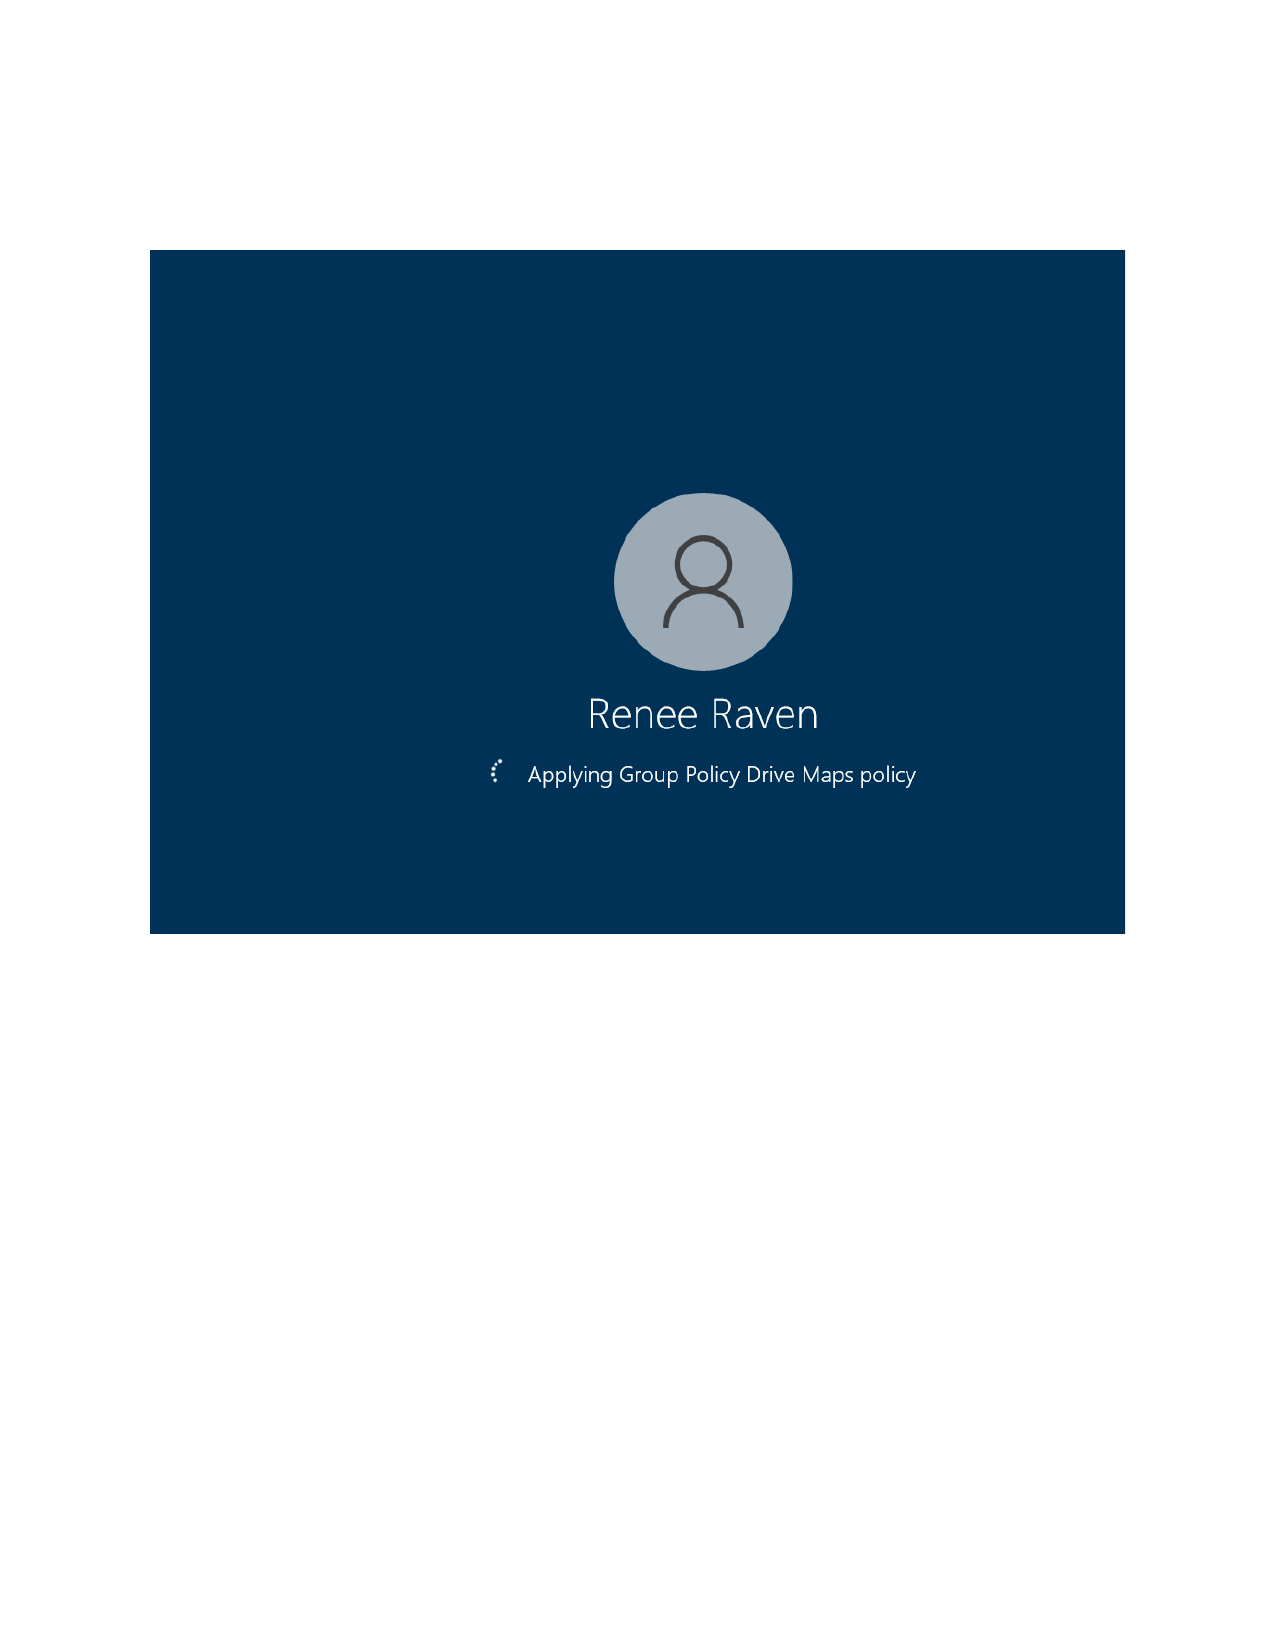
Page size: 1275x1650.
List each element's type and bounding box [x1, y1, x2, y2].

picture [150, 250, 1125, 934]
